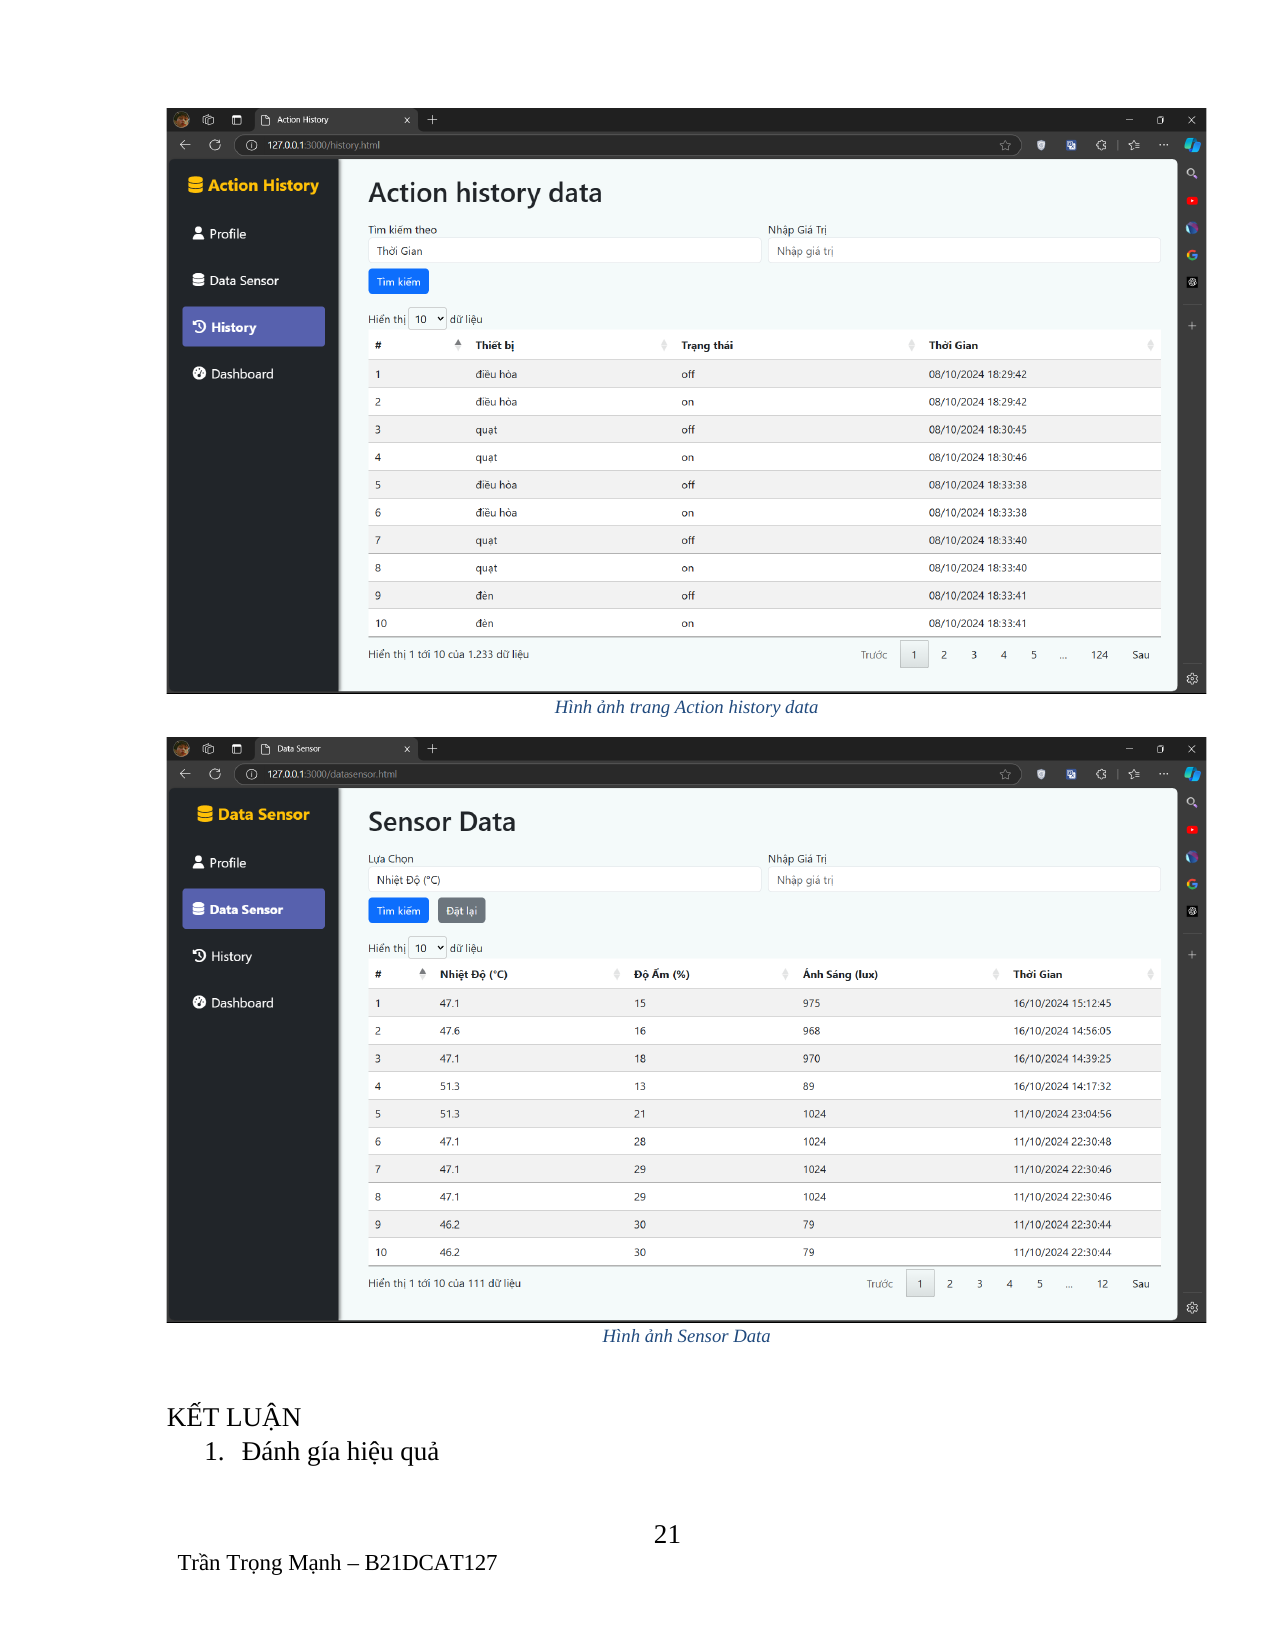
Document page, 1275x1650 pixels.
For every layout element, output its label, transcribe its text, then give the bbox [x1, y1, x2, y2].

text KẾT LUẬN [167, 1401, 1178, 1432]
picture [166, 737, 1207, 1323]
picture [166, 108, 1207, 694]
list Đánh gía hiệu quả [204, 1434, 1178, 1466]
text Hình ảnh Sensor Data [167, 1325, 1206, 1347]
text Hình ảnh trang Action history data [167, 696, 1206, 717]
